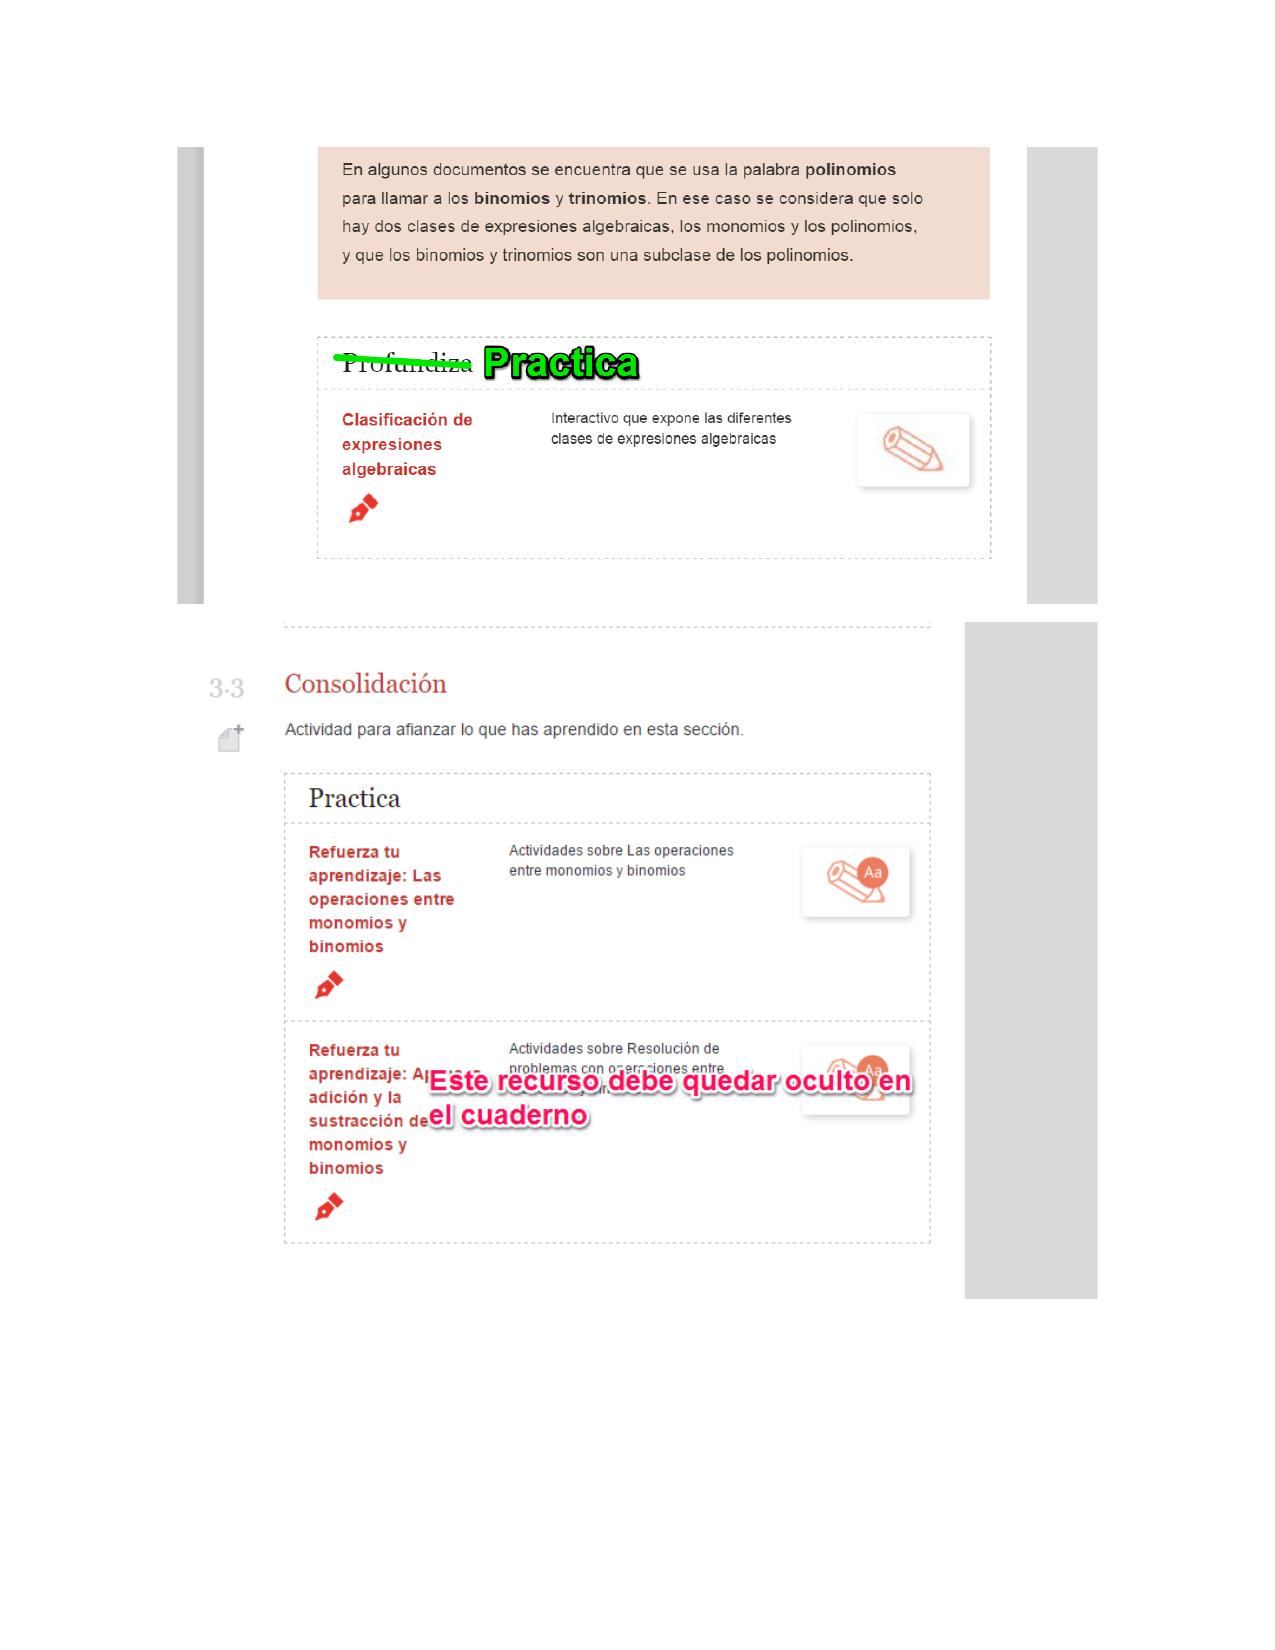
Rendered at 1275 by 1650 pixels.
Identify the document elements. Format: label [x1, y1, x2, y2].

picture [177, 147, 1098, 604]
picture [177, 622, 1098, 1299]
